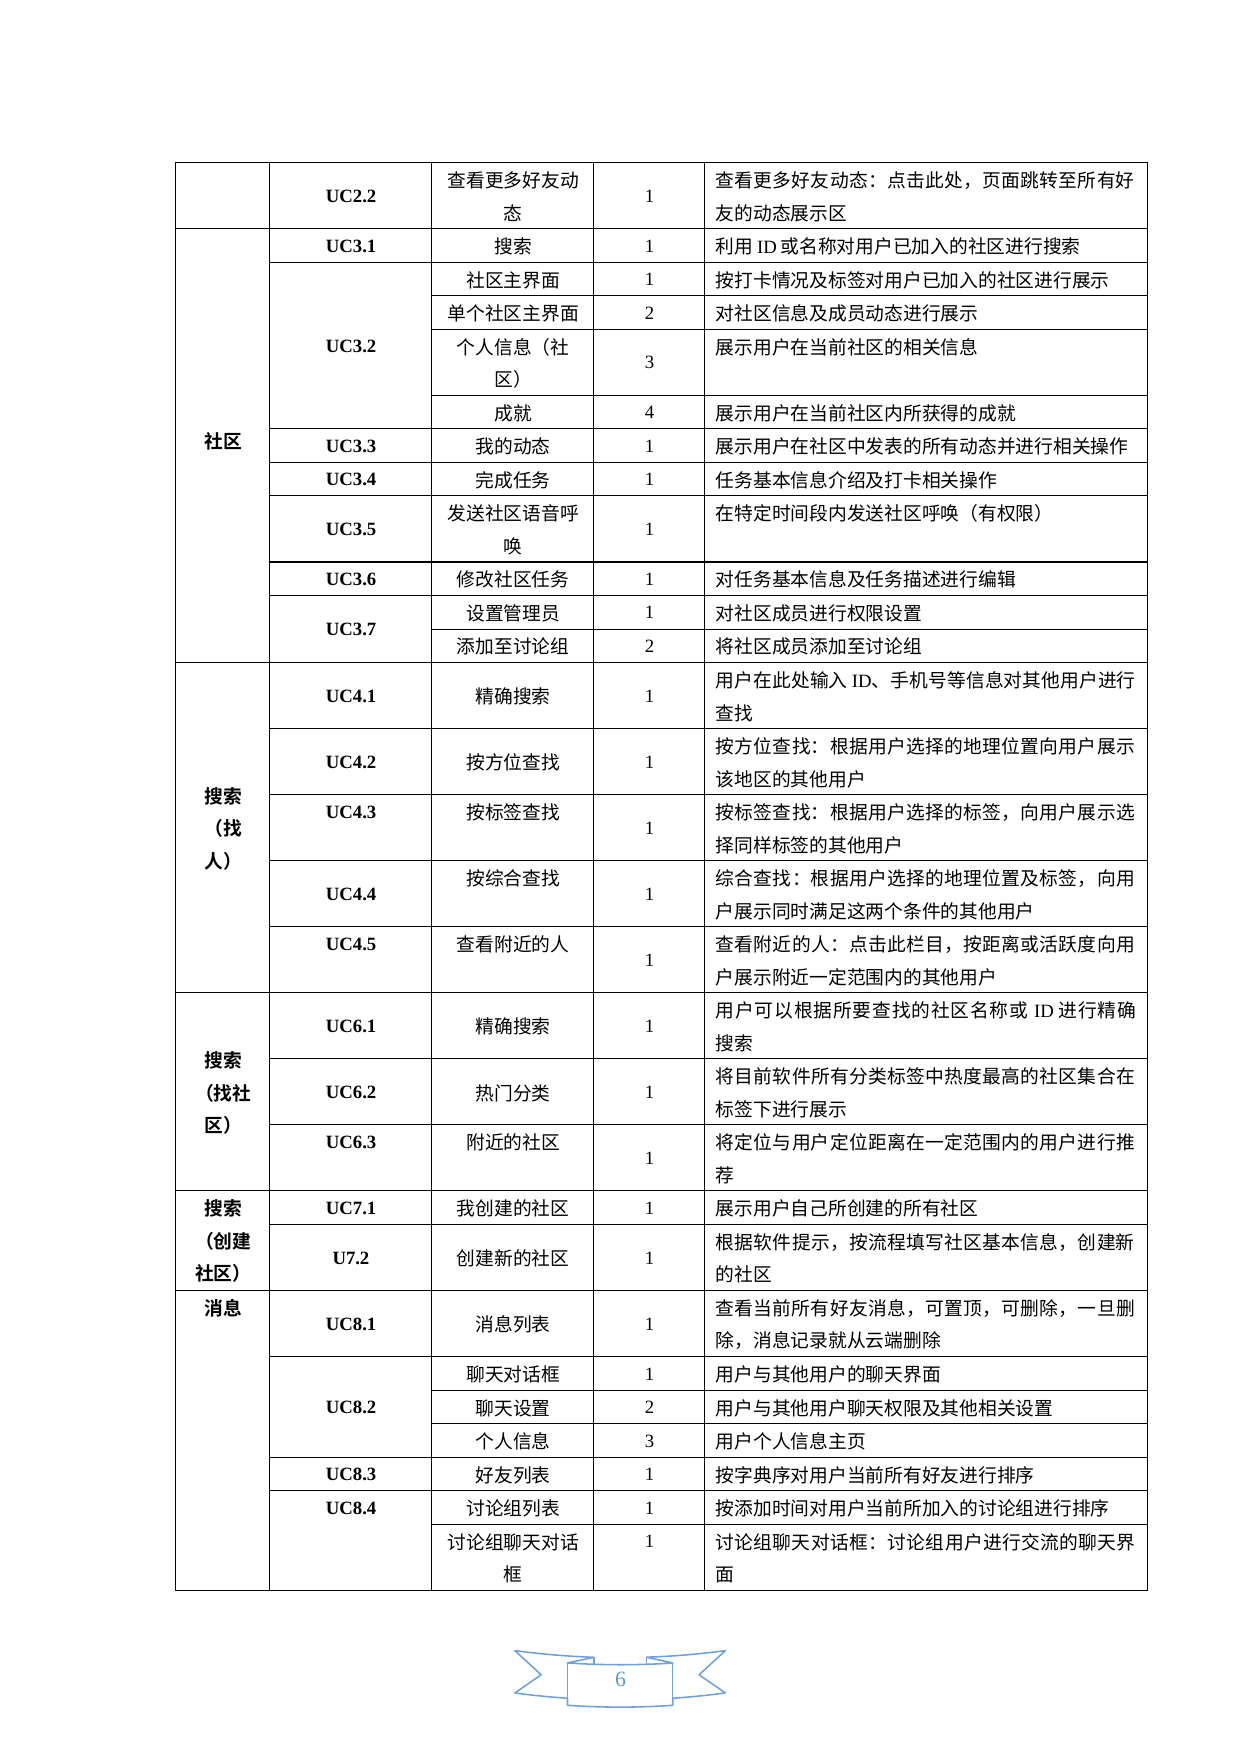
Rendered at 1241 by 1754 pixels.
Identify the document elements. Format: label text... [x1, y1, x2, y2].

table_cell 热门分类 [432, 1059, 593, 1124]
table_cell 用户与其他用户聊天权限及其他相关设置 [705, 1391, 1147, 1423]
table_cell UC4.4 [270, 861, 431, 926]
table_cell 查看更多好友动态：点击此处，页面跳转至所有好友的动态展示区 [705, 163, 1147, 228]
table_cell 成就 [432, 396, 593, 428]
table_cell 讨论组聊天对话框 [432, 1525, 593, 1590]
table_cell 讨论组聊天对话框：讨论组用户进行交流的聊天界面 [705, 1525, 1147, 1590]
table_cell UC4.5 [270, 927, 431, 992]
table_cell UC3.6 [270, 563, 431, 595]
table_cell 1 [594, 229, 704, 262]
table_cell 查看更多好友动态 [432, 163, 593, 228]
table_cell 3 [594, 1424, 704, 1457]
table_cell 1 [594, 163, 704, 228]
table_cell 我创建的社区 [432, 1191, 593, 1224]
table_cell 将目前软件所有分类标签中热度最高的社区集合在标签下进行展示 [705, 1059, 1147, 1124]
table_cell 查看附近的人 [432, 927, 593, 992]
table_cell 搜索 [432, 229, 593, 262]
table_cell 在特定时间段内发送社区呼唤（有权限） [705, 496, 1147, 561]
table_cell 任务基本信息介绍及打卡相关操作 [705, 463, 1147, 495]
table_cell 对任务基本信息及任务描述进行编辑 [705, 563, 1147, 595]
table_cell 社区主界面 [432, 263, 593, 295]
table_cell 搜索（找人） [176, 663, 269, 992]
table_cell UC8.3 [270, 1458, 431, 1490]
table_cell 搜索（找社区） [176, 993, 269, 1190]
table_cell 1 [594, 1357, 704, 1389]
table_cell 个人信息 [432, 1424, 593, 1457]
table_cell 按标签查找：根据用户选择的标签，向用户展示选择同样标签的其他用户 [705, 795, 1147, 860]
table_cell UC4.2 [270, 729, 431, 794]
table_cell UC8.1 [270, 1291, 431, 1356]
table_cell 按综合查找 [432, 861, 593, 926]
table_cell 好友列表 [432, 1458, 593, 1490]
table_cell 完成任务 [432, 463, 593, 495]
table_cell 修改社区任务 [432, 563, 593, 595]
table_cell 1 [594, 496, 704, 561]
table_cell UC3.7 [270, 596, 431, 662]
table_cell 创建新的社区 [432, 1225, 593, 1290]
table_cell 2 [594, 296, 704, 329]
table_cell UC3.4 [270, 463, 431, 495]
table_cell UC4.1 [270, 663, 431, 728]
table_cell 消息列表 [432, 1291, 593, 1356]
table_cell UC3.2 [270, 263, 431, 428]
table_cell 查看附近的人：点击此栏目，按距离或活跃度向用户展示附近一定范围内的其他用户 [705, 927, 1147, 992]
table_cell 按方位查找 [432, 729, 593, 794]
table_cell UC8.2 [270, 1357, 431, 1457]
table_cell 展示用户自己所创建的所有社区 [705, 1191, 1147, 1224]
table_cell 发送社区语音呼唤 [432, 496, 593, 561]
table_cell 按标签查找 [432, 795, 593, 860]
table_cell UC3.5 [270, 496, 431, 561]
table_cell 1 [594, 1225, 704, 1290]
table_cell 消息 [176, 1291, 269, 1590]
table_cell 1 [594, 861, 704, 926]
table_cell 1 [594, 795, 704, 860]
table_cell 添加至讨论组 [432, 630, 593, 662]
table_cell 个人信息（社区） [432, 330, 593, 395]
table_cell 1 [594, 729, 704, 794]
table_cell 单个社区主界面 [432, 296, 593, 329]
table_cell 1 [594, 1458, 704, 1490]
table_cell 1 [594, 1191, 704, 1224]
table_cell 4 [594, 396, 704, 428]
table_cell 查看当前所有好友消息，可置顶，可删除，一旦删除，消息记录就从云端删除 [705, 1291, 1147, 1356]
table_cell 精确搜索 [432, 663, 593, 728]
table_cell 将社区成员添加至讨论组 [705, 630, 1147, 662]
table_cell UC4.3 [270, 795, 431, 860]
table_cell 用户可以根据所要查找的社区名称或ID进行精确搜索 [705, 993, 1147, 1058]
table_cell 1 [594, 1525, 704, 1590]
table_cell UC8.4 [270, 1491, 431, 1590]
table_cell 1 [594, 596, 704, 628]
table_cell 1 [594, 663, 704, 728]
table_cell 根据软件提示，按流程填写社区基本信息，创建新的社区 [705, 1225, 1147, 1290]
table_cell 用户与其他用户的聊天界面 [705, 1357, 1147, 1389]
table_cell 1 [594, 993, 704, 1058]
table_cell 1 [594, 463, 704, 495]
table_cell 搜索（创建社区） [176, 1191, 269, 1290]
table_cell 1 [594, 1125, 704, 1190]
table_cell 1 [594, 1291, 704, 1356]
table_cell 2 [594, 1391, 704, 1423]
table_cell 对社区信息及成员动态进行展示 [705, 296, 1147, 329]
table_cell 用户在此处输入ID、手机号等信息对其他用户进行查找 [705, 663, 1147, 728]
table_cell 1 [594, 263, 704, 295]
table_cell UC2.2 [270, 163, 431, 228]
table_cell 展示用户在社区中发表的所有动态并进行相关操作 [705, 429, 1147, 462]
table_cell 1 [594, 1059, 704, 1124]
table_cell 附近的社区 [432, 1125, 593, 1190]
table_cell 设置管理员 [432, 596, 593, 628]
table_cell UC3.1 [270, 229, 431, 262]
table_cell 按字典序对用户当前所有好友进行排序 [705, 1458, 1147, 1490]
table_cell 精确搜索 [432, 993, 593, 1058]
table_cell 2 [594, 630, 704, 662]
table_cell 综合查找：根据用户选择的地理位置及标签，向用户展示同时满足这两个条件的其他用户 [705, 861, 1147, 926]
table_cell 对社区成员进行权限设置 [705, 596, 1147, 628]
table_cell UC7.1 [270, 1191, 431, 1224]
table_cell 将定位与用户定位距离在一定范围内的用户进行推荐 [705, 1125, 1147, 1190]
table_cell 1 [594, 1491, 704, 1524]
table_cell 展示用户在当前社区的相关信息 [705, 330, 1147, 395]
table_cell 按方位查找：根据用户选择的地理位置向用户展示该地区的其他用户 [705, 729, 1147, 794]
table_cell 社区 [176, 229, 269, 662]
table_cell 聊天对话框 [432, 1357, 593, 1389]
table_cell 3 [594, 330, 704, 395]
table_cell 利用ID或名称对用户已加入的社区进行搜索 [705, 229, 1147, 262]
table_cell UC3.3 [270, 429, 431, 462]
table_cell 聊天设置 [432, 1391, 593, 1423]
table_cell U7.2 [270, 1225, 431, 1290]
table_cell 1 [594, 563, 704, 595]
table_cell 展示用户在当前社区内所获得的成就 [705, 396, 1147, 428]
table_cell 1 [594, 429, 704, 462]
table_cell 我的动态 [432, 429, 593, 462]
table_cell 按打卡情况及标签对用户已加入的社区进行展示 [705, 263, 1147, 295]
table_cell 讨论组列表 [432, 1491, 593, 1524]
table_cell 用户个人信息主页 [705, 1424, 1147, 1457]
table_cell 按添加时间对用户当前所加入的讨论组进行排序 [705, 1491, 1147, 1524]
table_cell 1 [594, 927, 704, 992]
table_cell UC6.3 [270, 1125, 431, 1190]
table_cell UC6.1 [270, 993, 431, 1058]
table_cell UC6.2 [270, 1059, 431, 1124]
